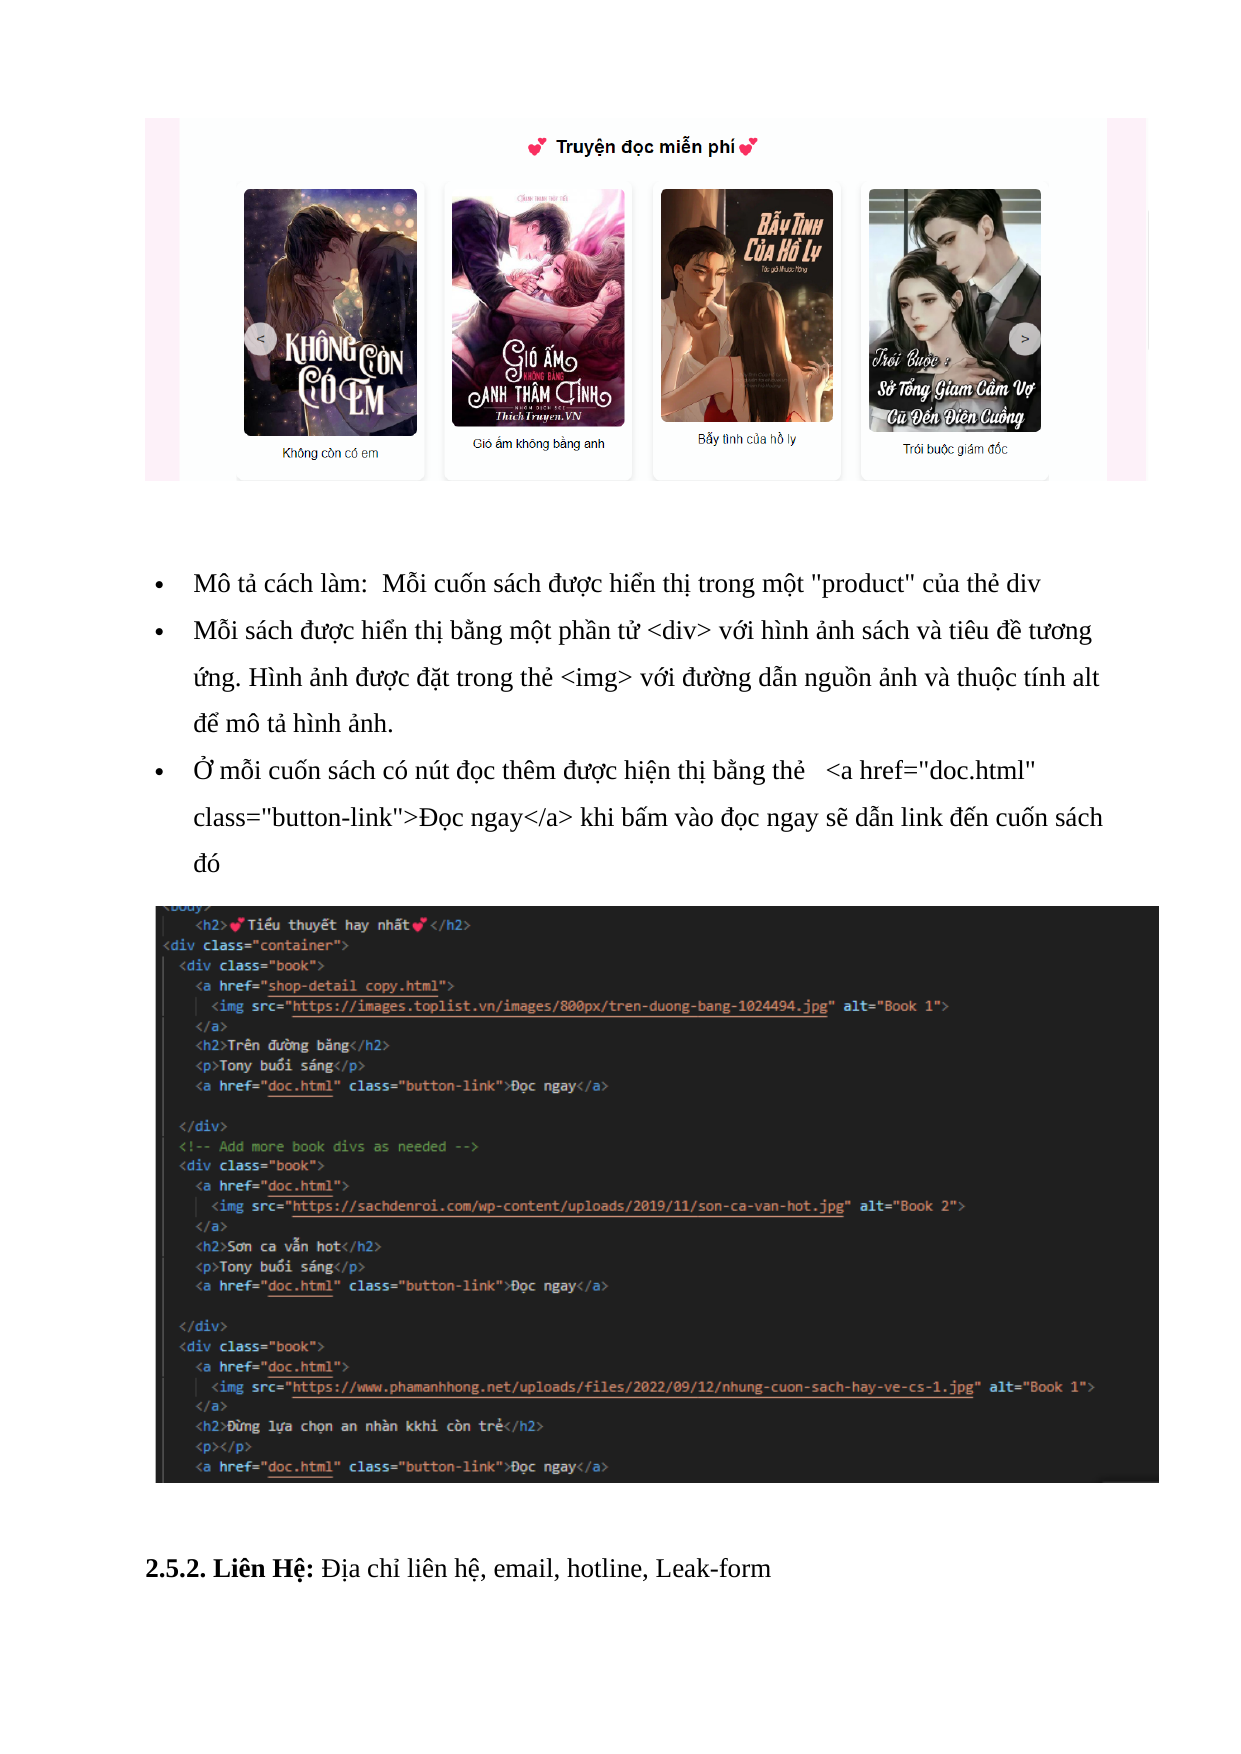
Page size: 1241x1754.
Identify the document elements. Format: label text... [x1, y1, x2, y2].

picture [155, 906, 1159, 1483]
list Ở mỗi cuốn sách có nút đọc thêm được hiện thị bằng thẻ <a href="doc.html" class="button-link">Đọc ngay</a> khi bấm vào đọc ngay sẽ dẫn link đến cuốn sách đó [156, 754, 1122, 879]
list Mỗi sách được hiển thị bằng một phần tử <div> với hình ảnh sách và tiêu đề tương ứng. Hình ảnh được đặt trong thẻ <img> với đường dẫn nguồn ảnh và thuộc tính alt để mô tả hình ảnh. [156, 614, 1122, 739]
picture [145, 118, 1149, 481]
text 2.5.2. Liên Hệ: Địa chỉ liên hệ, email, hotline, Leak-form [145, 1552, 1122, 1583]
list Mô tả cách làm: Mỗi cuốn sách được hiển thị trong một "product" của thẻ div [156, 568, 1122, 599]
